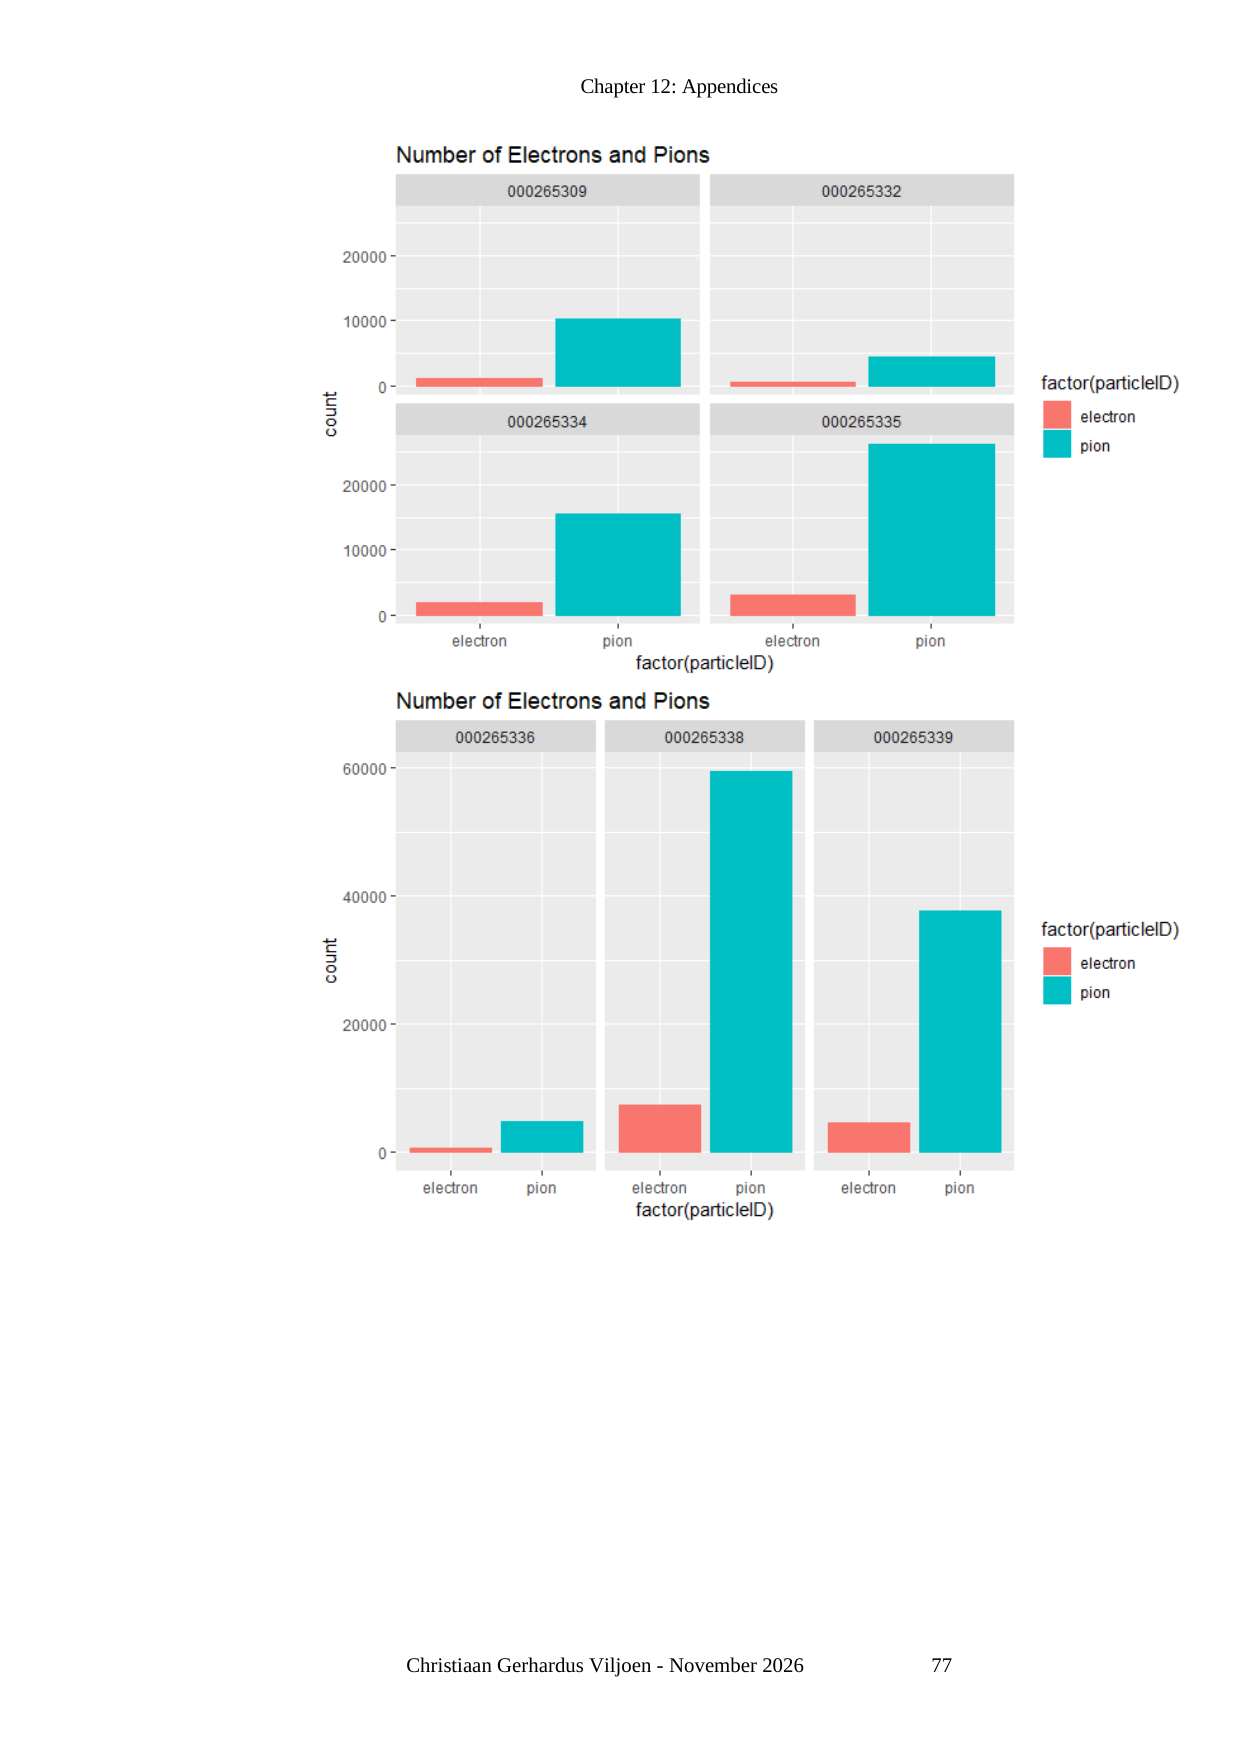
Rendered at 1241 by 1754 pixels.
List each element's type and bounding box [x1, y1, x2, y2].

picture [311, 135, 1198, 1229]
